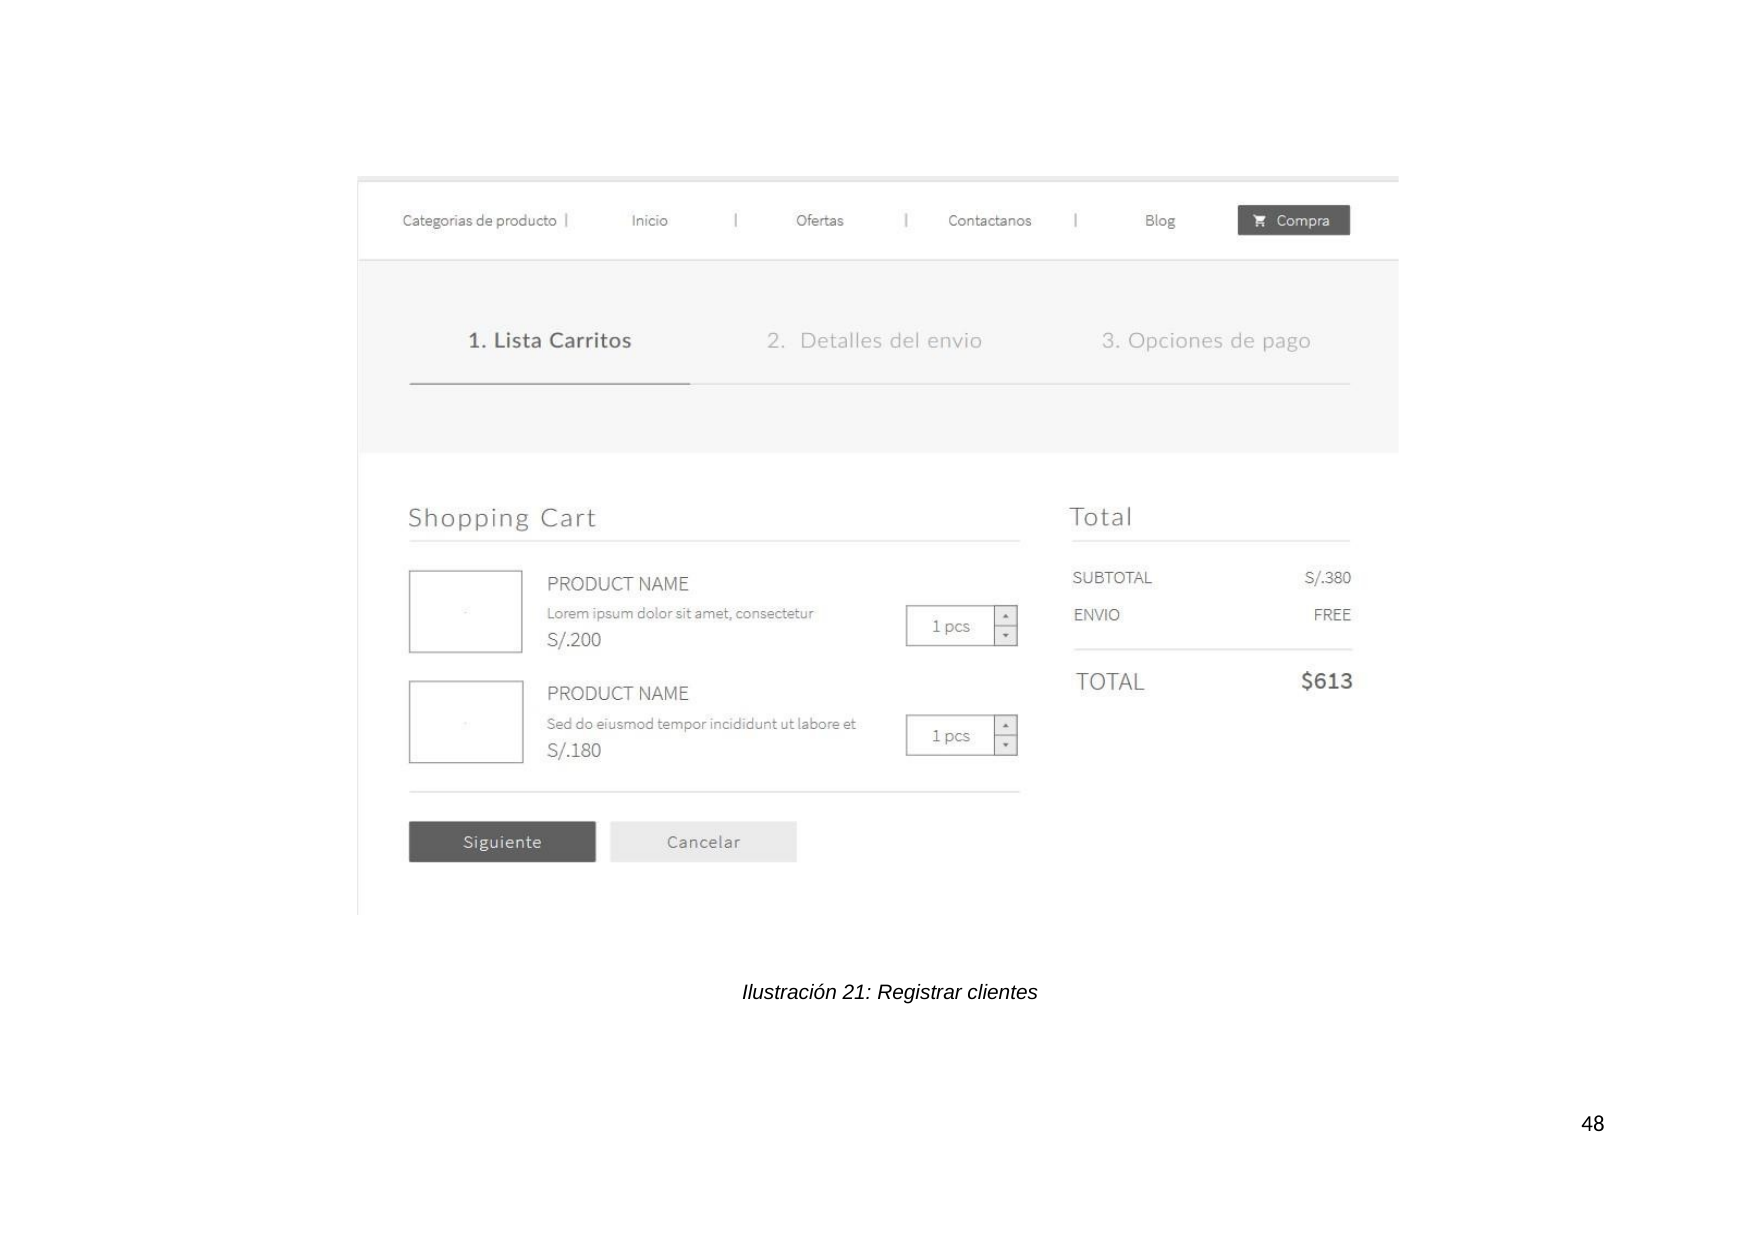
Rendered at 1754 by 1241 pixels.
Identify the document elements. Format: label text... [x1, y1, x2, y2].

text Ilustración 21: Registrar clientes [742, 980, 1651, 1004]
picture [357, 176, 1399, 915]
